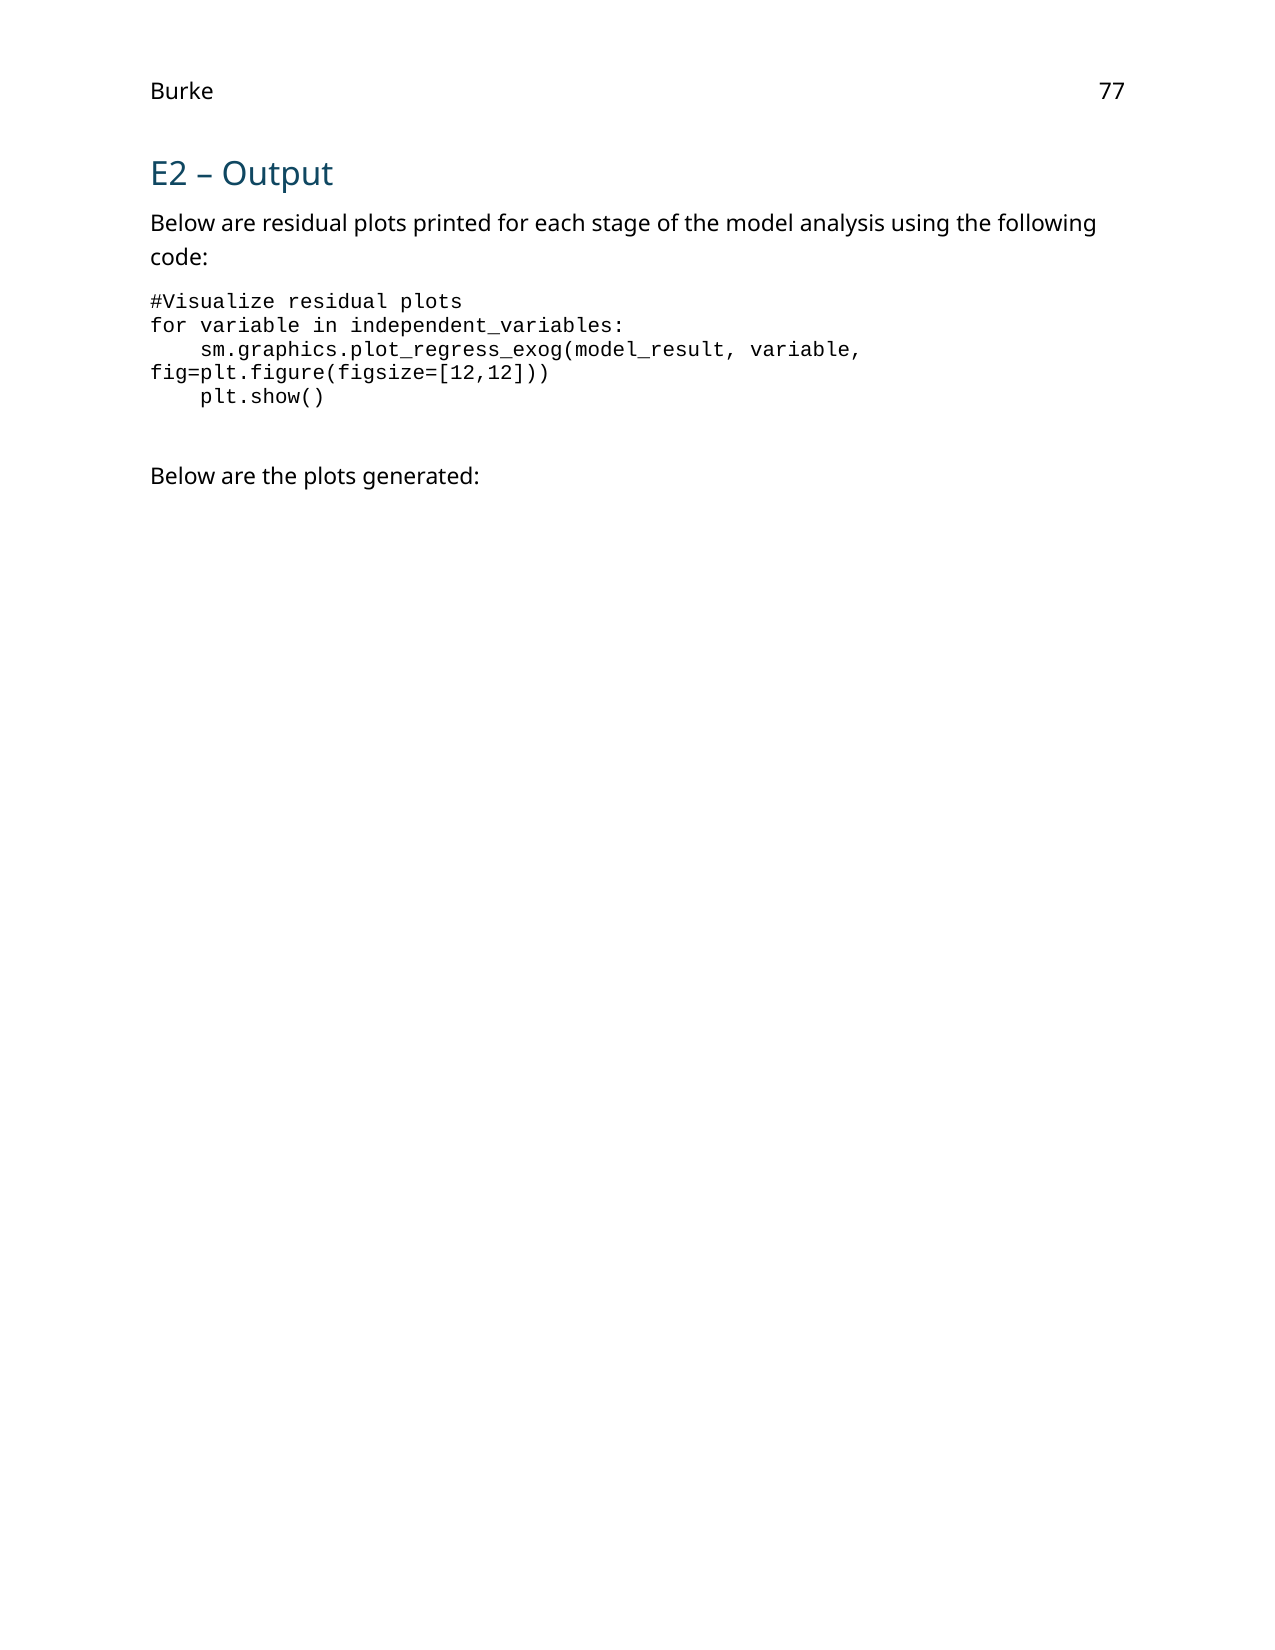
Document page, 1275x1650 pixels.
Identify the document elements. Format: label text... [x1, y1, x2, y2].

text Below are the plots generated: [150, 460, 1125, 491]
text #Visualize residual plots [150, 291, 1125, 315]
text sm.graphics.plot_regress_exog(model_result, variable, fig=plt.figure(figsize=[12,12])) [150, 339, 1125, 386]
text for variable in independent_variables: [150, 315, 1125, 339]
text plt.show() [150, 386, 1125, 410]
subtitle E2 – Output [150, 150, 1125, 195]
text Below are residual plots printed for each stage of the model analysis using the following code: [150, 207, 1125, 272]
